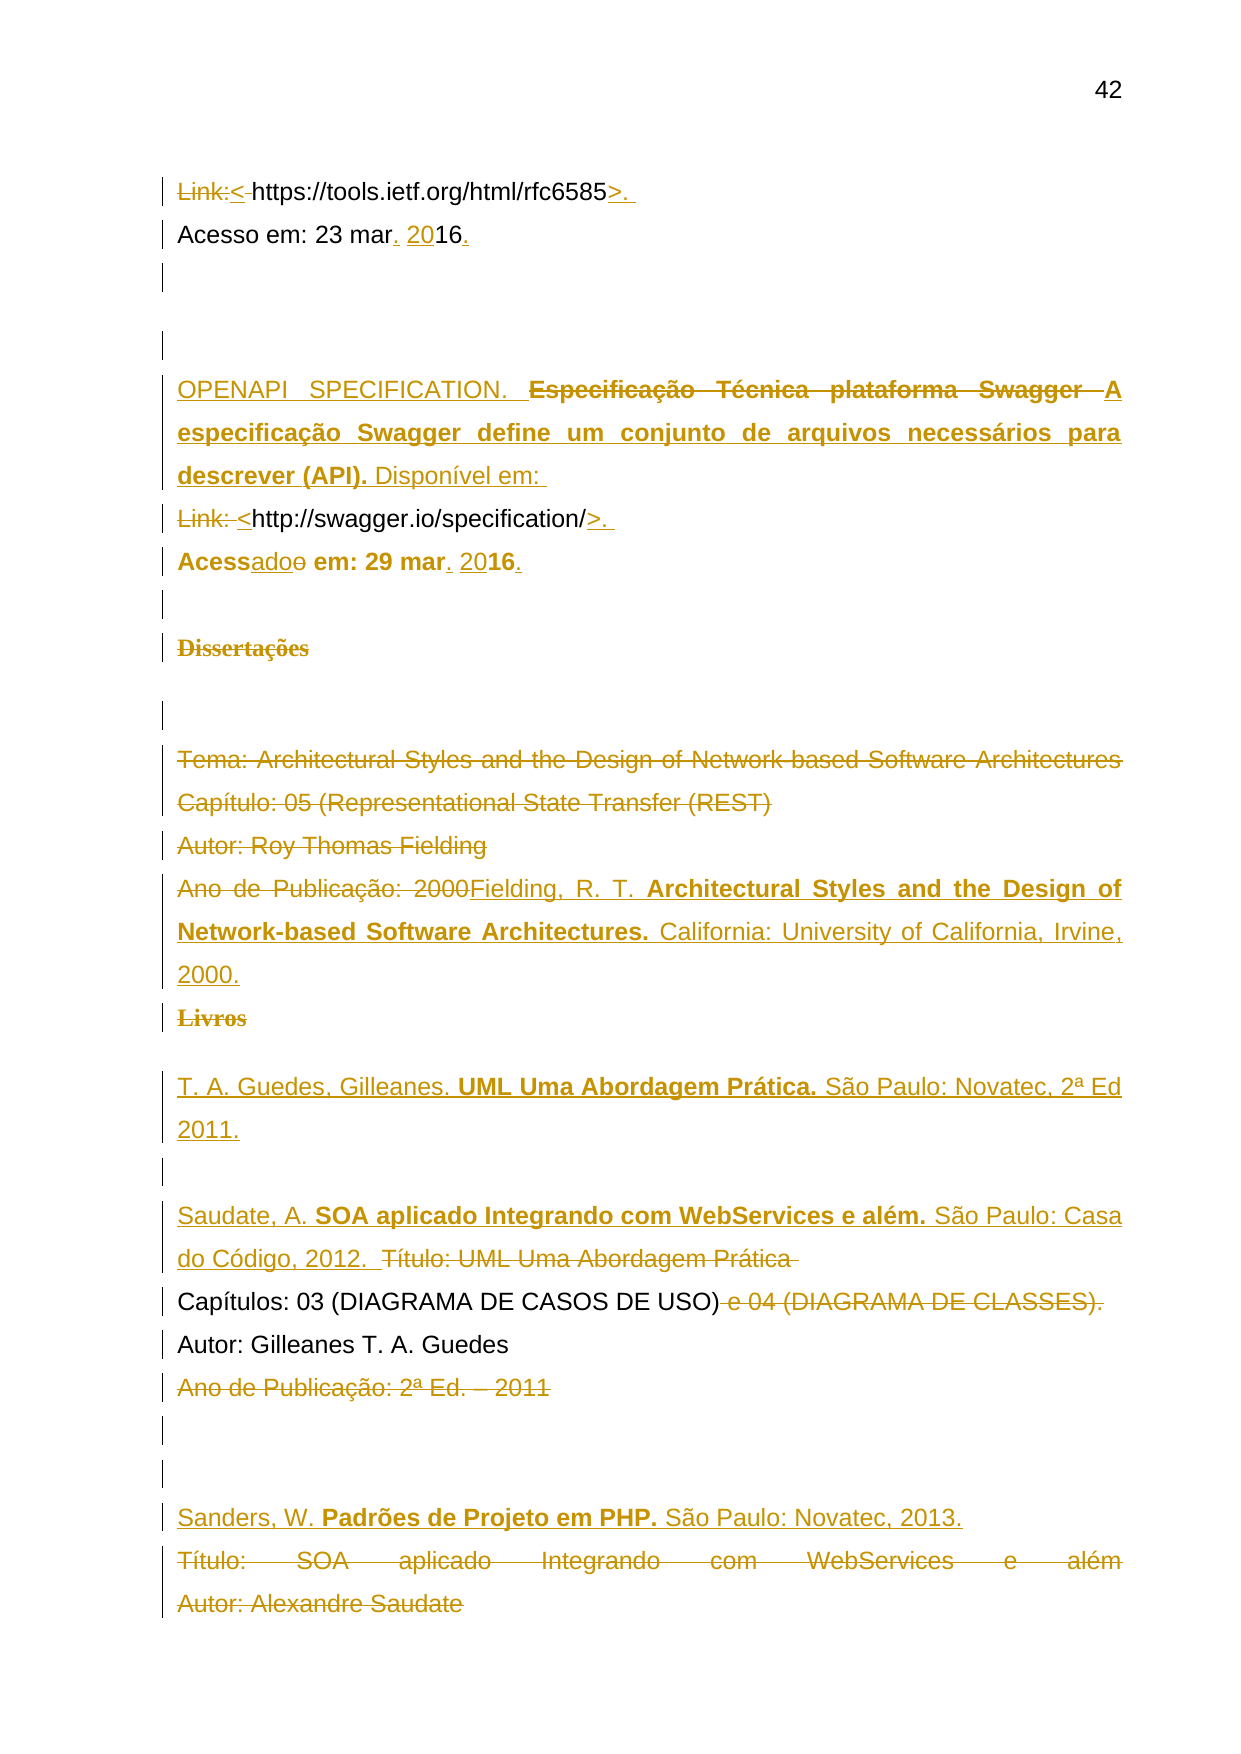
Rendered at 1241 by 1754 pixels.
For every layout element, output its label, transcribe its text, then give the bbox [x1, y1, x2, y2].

text Acesso em: 23 mar 16 [315, 220, 1122, 249]
text https://tools.ietf.org/html/rfc6585 [177, 177, 1122, 206]
text http://swagger.io/specification/ [177, 504, 1122, 533]
text Acess em: 29 mar 16 [365, 547, 1122, 576]
